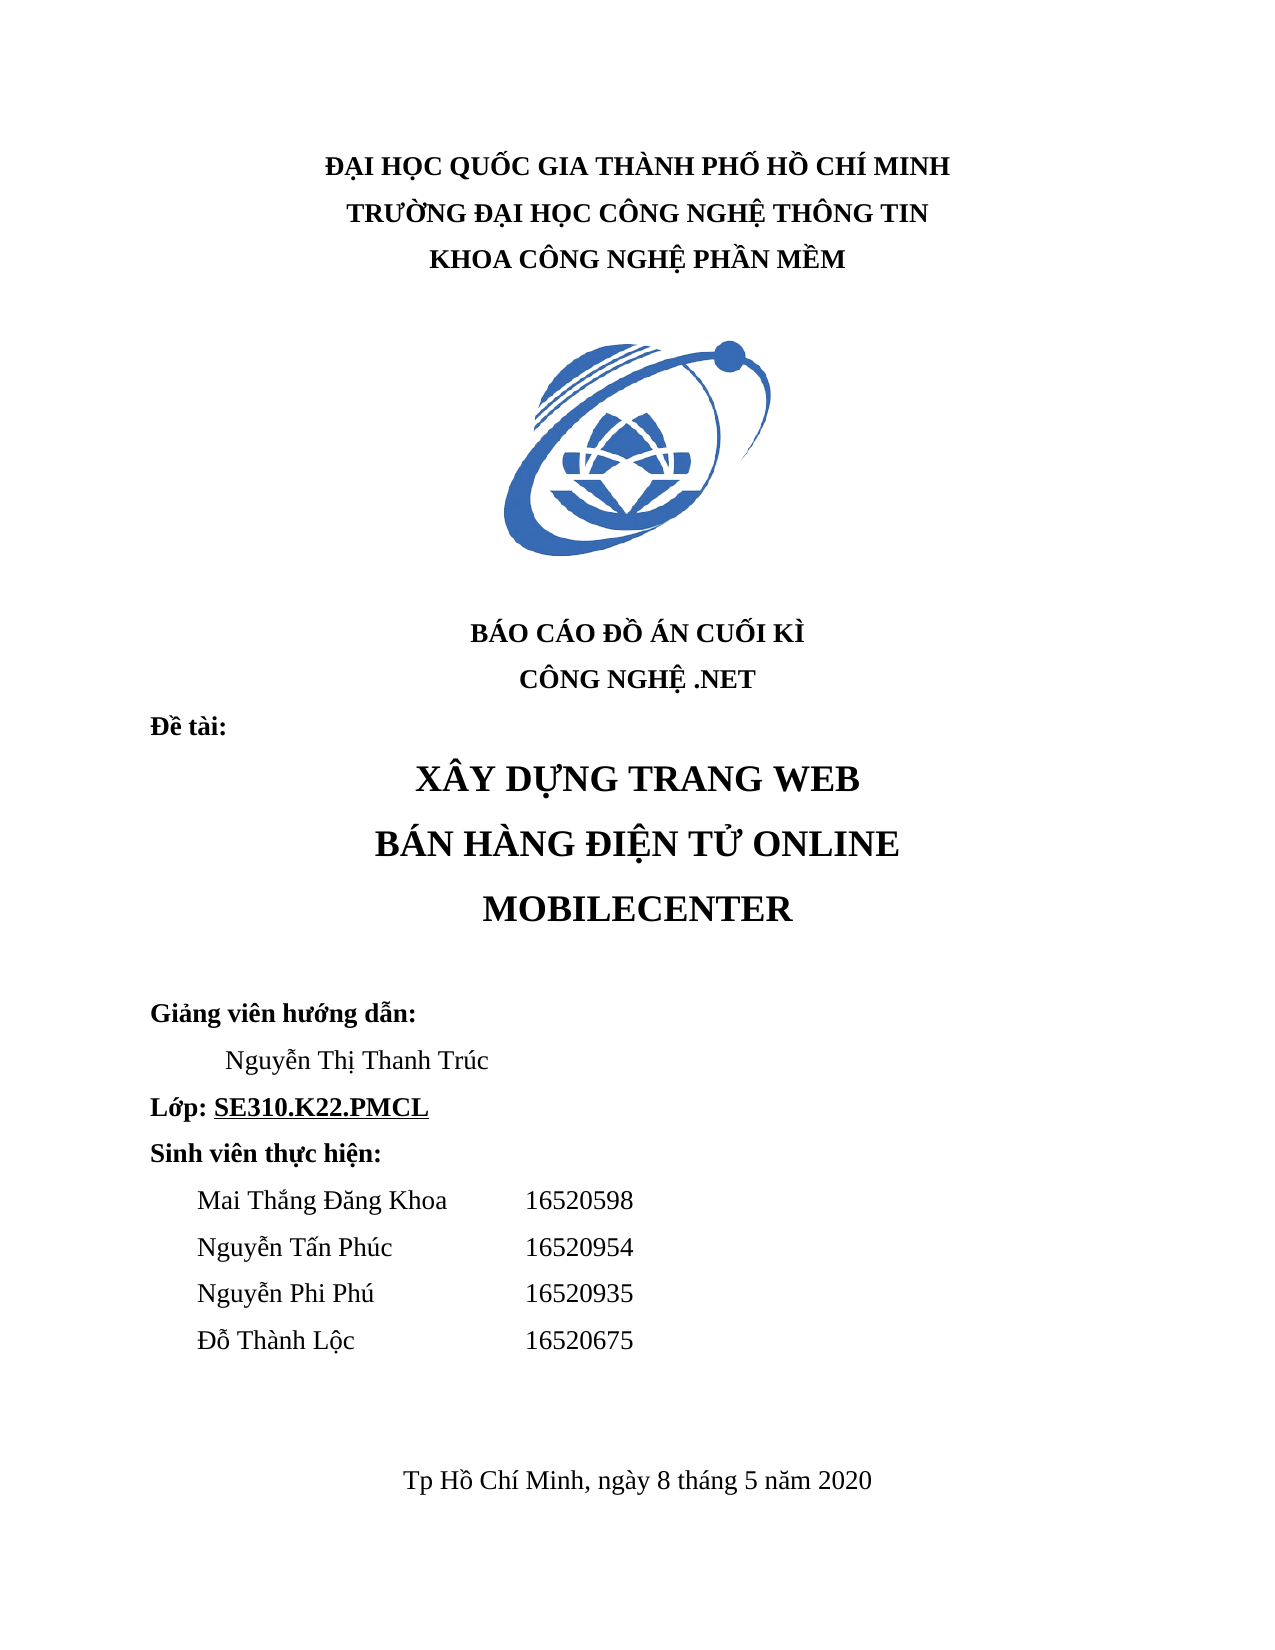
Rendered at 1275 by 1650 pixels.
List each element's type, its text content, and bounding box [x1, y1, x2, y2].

text Nguyễn Thị Thanh Trúc [150, 1044, 1125, 1075]
text Mai Thắng Đăng Khoa 16520598 [197, 1184, 1125, 1215]
text BÁN HÀNG ĐIỆN TỬ ONLINE [150, 821, 1125, 864]
text BÁO CÁO ĐỒ ÁN CUỐI KÌ [150, 617, 1125, 648]
text Đỗ Thành Lộc 16520675 [197, 1324, 1125, 1355]
text Sinh viên thực hiện: [150, 1137, 1125, 1168]
text ĐẠI HỌC QUỐC GIA THÀNH PHỐ HỒ CHÍ MINH [150, 150, 1125, 181]
text CÔNG NGHỆ .NET [150, 663, 1125, 694]
text Nguyễn Tấn Phúc 16520954 [197, 1231, 1125, 1262]
text KHOA CÔNG NGHỆ PHẦN MỀM [150, 243, 1125, 274]
text XÂY DỰNG TRANG WEB [150, 757, 1125, 800]
text TRƯỜNG ĐẠI HỌC CÔNG NGHỆ THÔNG TIN [150, 197, 1125, 228]
text Đề tài: [150, 710, 1125, 741]
text Lớp: SE310.K22.PMCL [150, 1091, 1125, 1122]
text Giảng viên hướng dẫn: [150, 997, 1125, 1028]
text Tp Hồ Chí Minh, ngày 8 tháng 5 năm 2020 [150, 1464, 1125, 1495]
text MOBILECENTER [150, 886, 1125, 929]
picture [502, 339, 773, 563]
text Nguyễn Phi Phú 16520935 [197, 1277, 1125, 1308]
